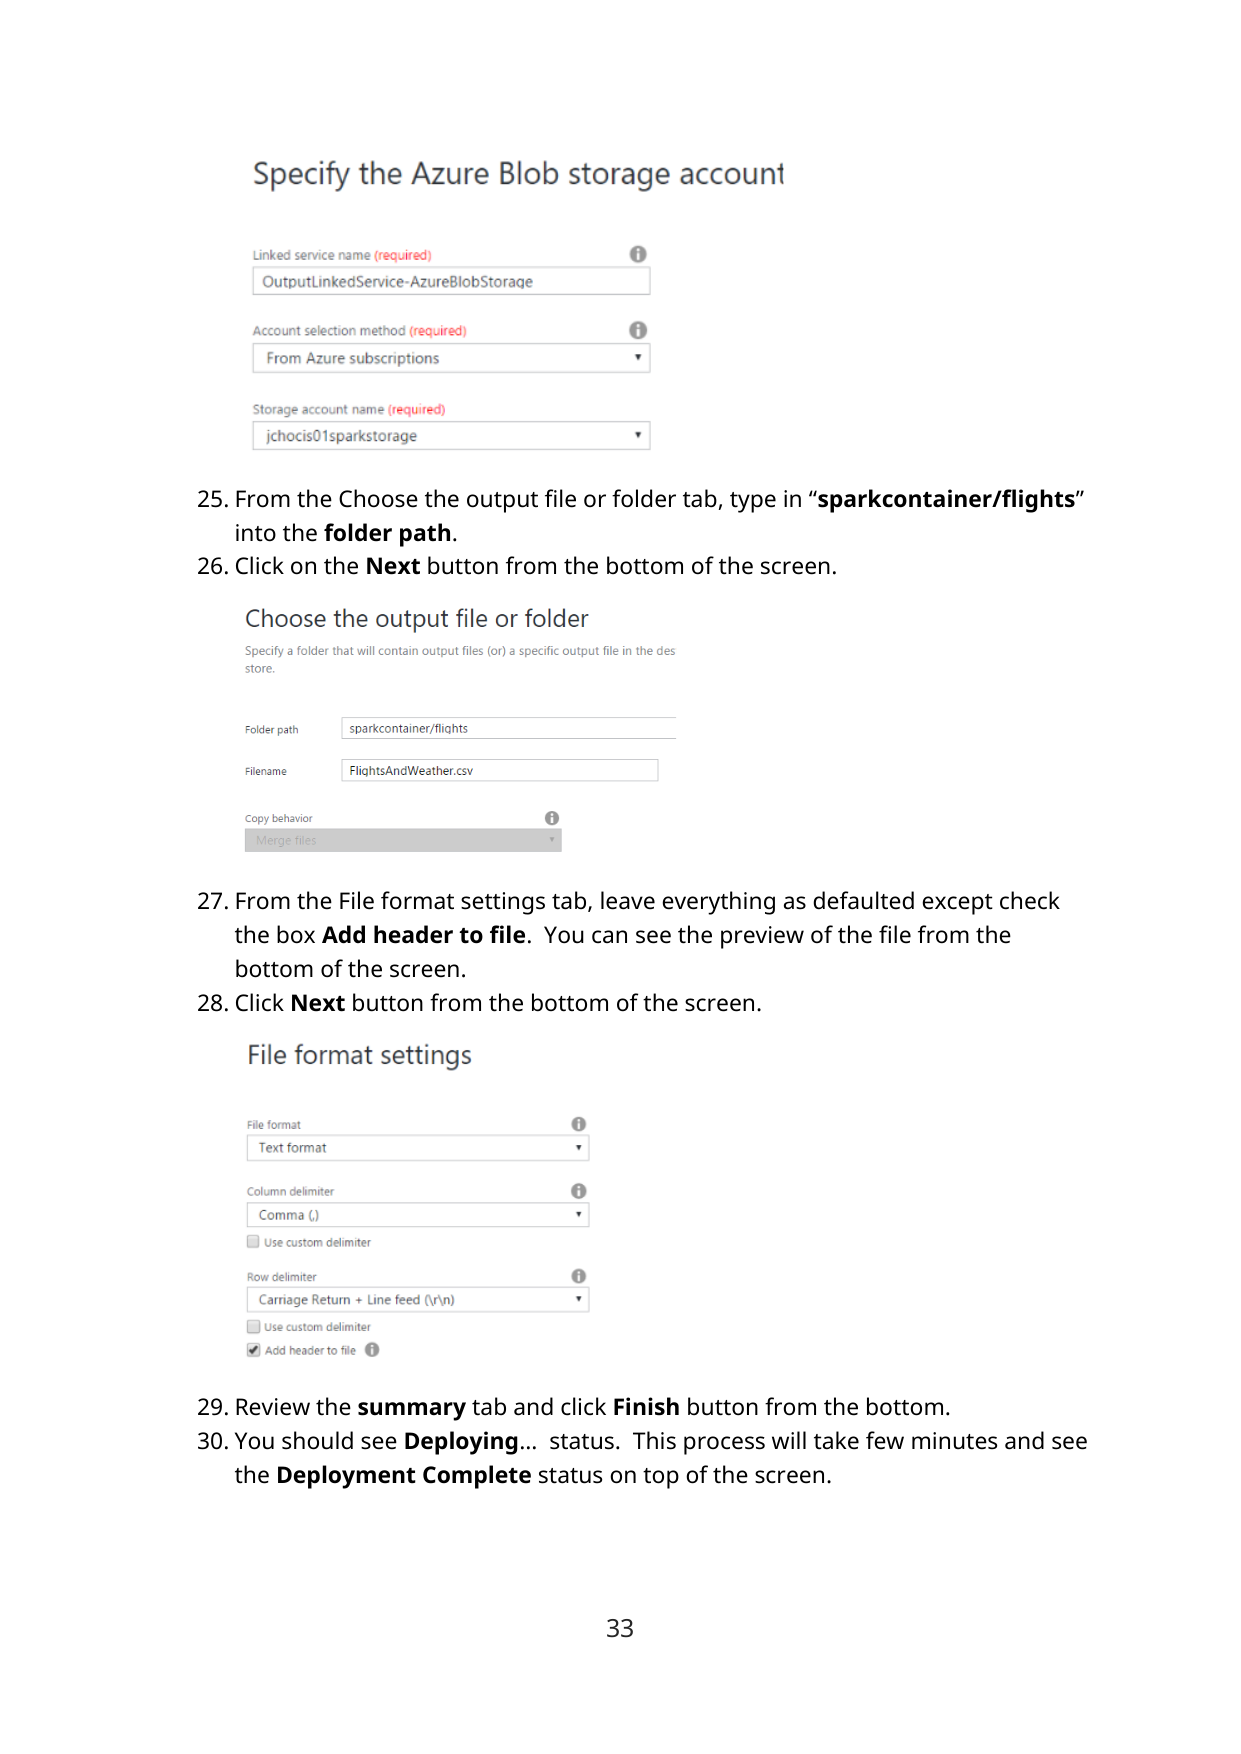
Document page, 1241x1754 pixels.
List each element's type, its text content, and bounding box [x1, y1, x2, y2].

list Click Next button from the bottom of the screen. [197, 986, 1090, 1018]
picture [234, 150, 784, 464]
list From the Choose the output file or folder tab, type in “sparkcontainer/flights” into the folder path. [197, 483, 1090, 548]
picture [234, 600, 677, 866]
list Review the summary tab and click Finish button from the bottom. [197, 1391, 1090, 1422]
list You should see Deploying… status. This process will take few minutes and see the Deployment Complete status on top of the screen. [197, 1425, 1090, 1490]
list Click on the Next button from the bottom of the screen. [197, 550, 1090, 581]
picture [234, 1036, 620, 1372]
list From the File format settings tab, leave everything as defaulted except check the box Add header to file. You can see the preview of the file from the bottom of the screen. [197, 885, 1090, 984]
